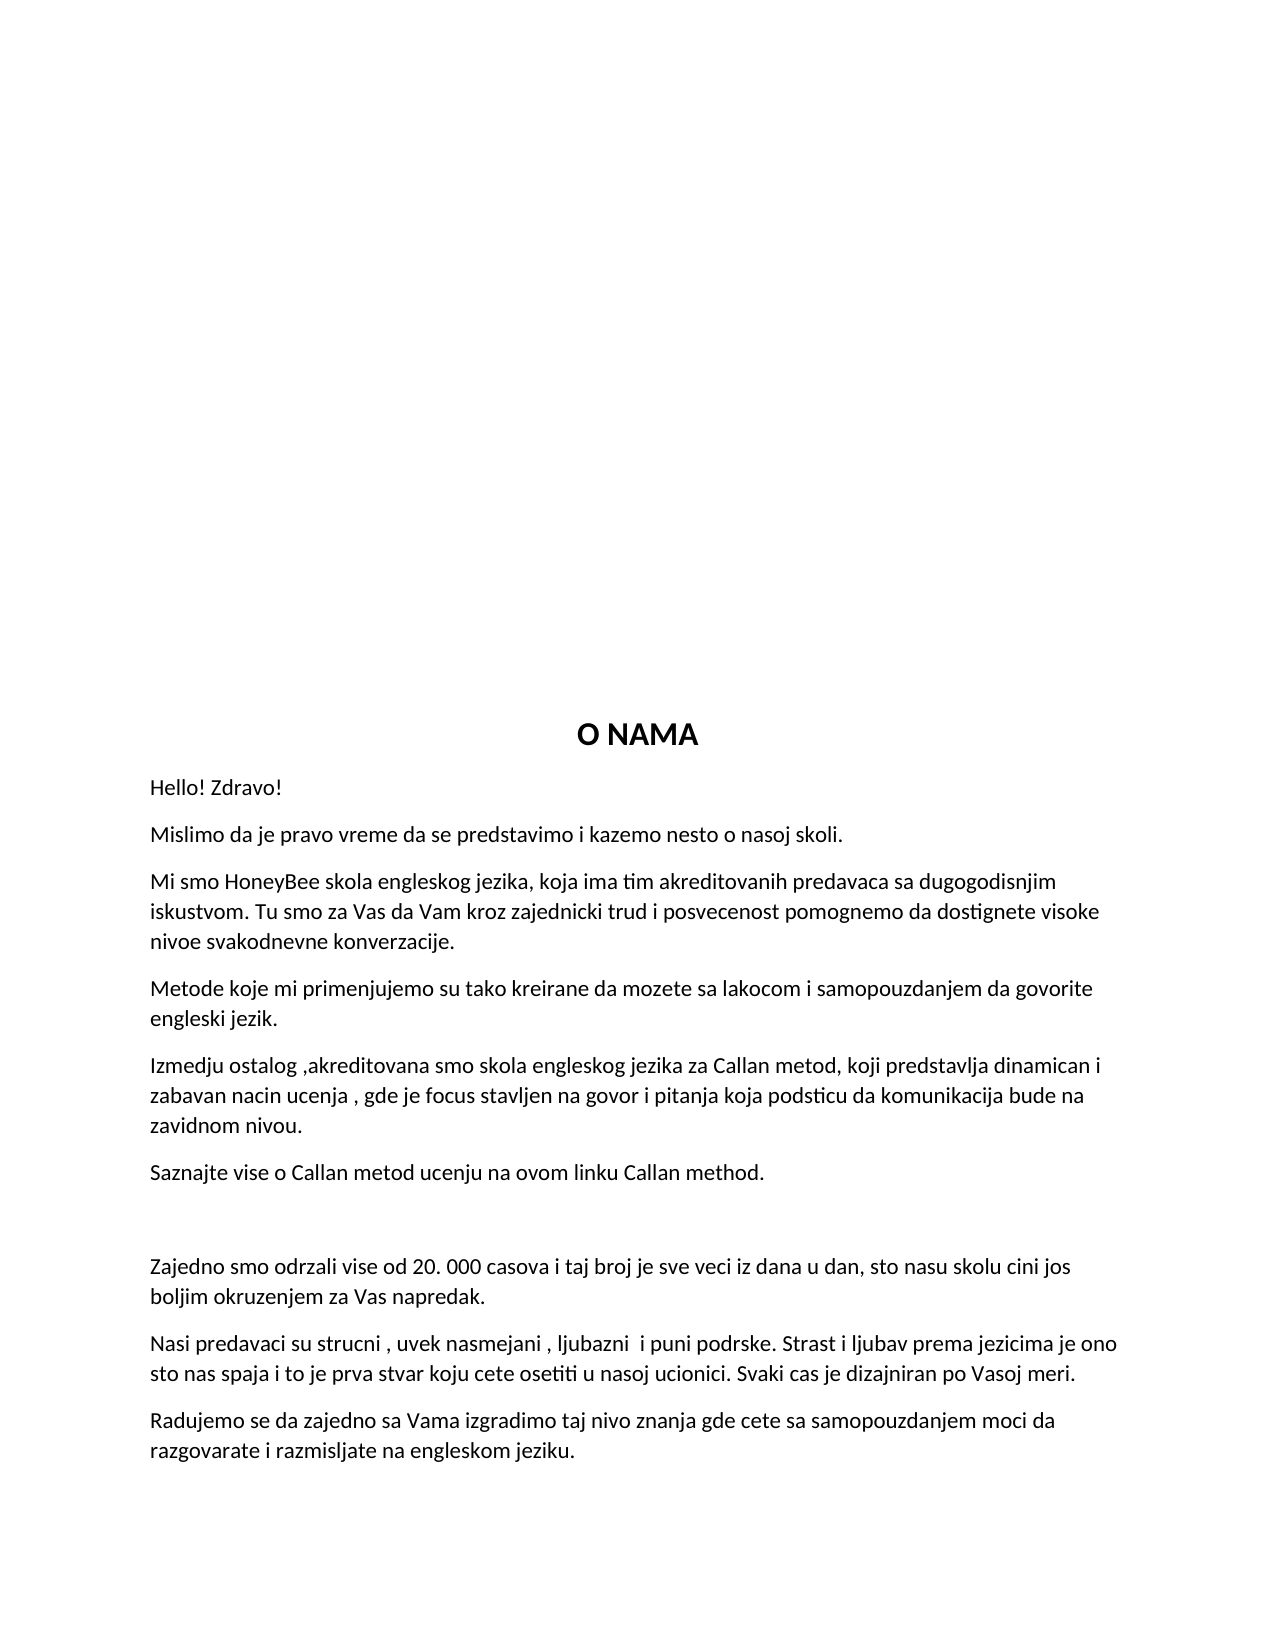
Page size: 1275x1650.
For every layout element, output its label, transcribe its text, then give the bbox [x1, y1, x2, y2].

text Hello! Zdravo! [150, 773, 1125, 801]
text O NAMA [150, 712, 1125, 753]
text Izmedju ostalog ,akreditovana smo skola engleskog jezika za Callan metod, koji predstavlja dinamican i zabavan nacin ucenja , gde je focus stavljen na govor i pitanja koja podsticu da komunikacija bude na zavidnom nivou. [150, 1051, 1125, 1140]
text Zajedno smo odrzali vise od 20. 000 casova i taj broj je sve veci iz dana u dan, sto nasu skolu cini jos boljim okruzenjem za Vas napredak. [150, 1252, 1125, 1311]
text Metode koje mi primenjujemo su tako kreirane da mozete sa lakocom i samopouzdanjem da govorite engleski jezik. [150, 974, 1125, 1032]
text Mislimo da je pravo vreme da se predstavimo i kazemo nesto o nasoj skoli. [150, 820, 1125, 848]
text Nasi predavaci su strucni , uvek nasmejani , ljubazni i puni podrske. Strast i ljubav prema jezicima je ono sto nas spaja i to je prva stvar koju cete osetiti u nasoj ucionici. Svaki cas je dizajniran po Vasoj meri. [150, 1329, 1125, 1388]
text Saznajte vise o Callan metod ucenju na ovom linku Callan method. [150, 1158, 1125, 1187]
text Radujemo se da zajedno sa Vama izgradimo taj nivo znanja gde cete sa samopouzdanjem moci da razgovarate i razmisljate na engleskom jeziku. [150, 1406, 1125, 1465]
text Mi smo HoneyBee skola engleskog jezika, koja ima tim akreditovanih predavaca sa dugogodisnjim iskustvom. Tu smo za Vas da Vam kroz zajednicki trud i posvecenost pomognemo da dostignete visoke nivoe svakodnevne konverzacije. [150, 867, 1125, 955]
